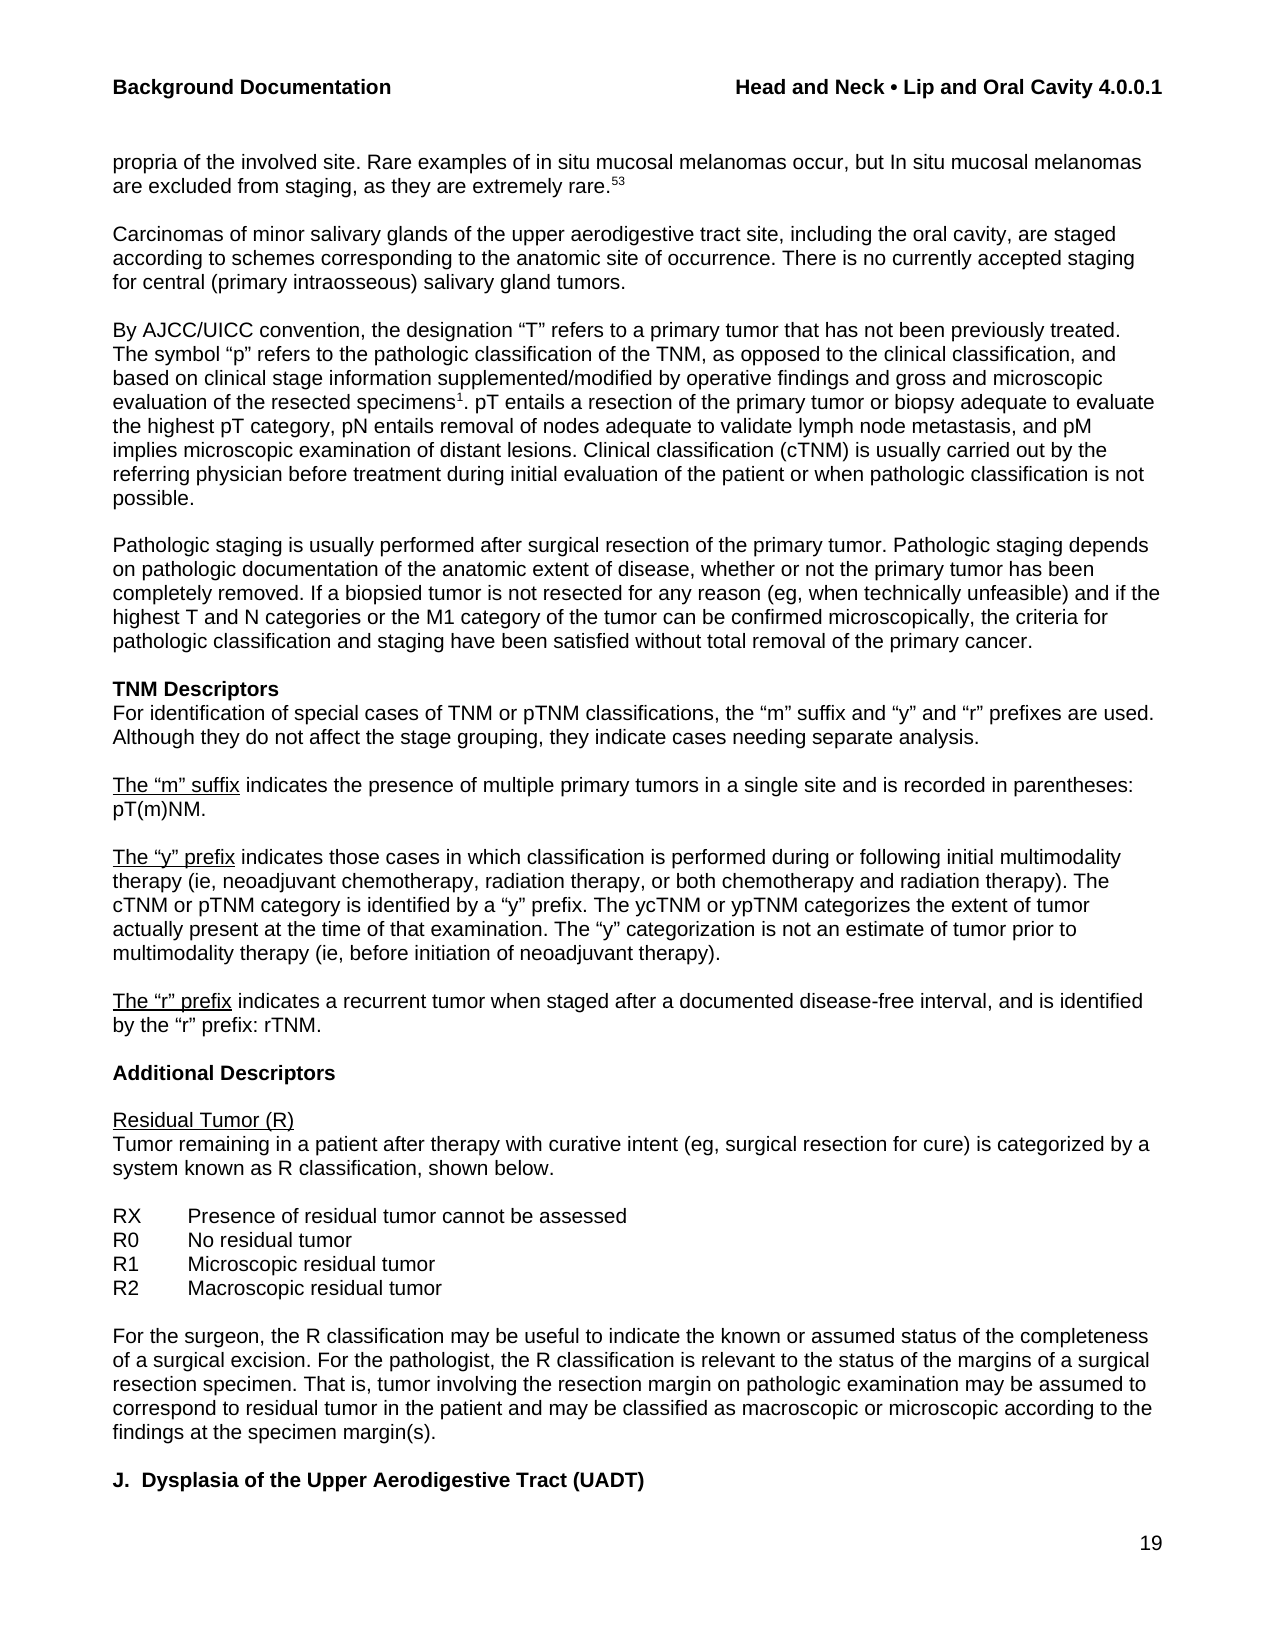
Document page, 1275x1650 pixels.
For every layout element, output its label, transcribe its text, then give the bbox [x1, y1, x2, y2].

text The “m” suffix indicates the presence of multiple primary tumors in a single site and is recorded in parentheses: pT(m)NM. [112, 773, 1162, 821]
subtitle TNM Descriptors [112, 677, 1162, 701]
text J. Dysplasia of the Upper Aerodigestive Tract (UADT) [112, 1468, 1162, 1492]
text Tumor remaining in a patient after therapy with curative intent (eg, surgical resection for cure) is categorized by a system known as R classification, shown below. [112, 1132, 1162, 1180]
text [112, 150, 1162, 198]
text By AJCC/UICC convention, the designation “T” refers to a primary tumor that has not been previously treated. The symbol “p” refers to the pathologic classification of the TNM, as opposed to the clinical classification, and based on clinical stage information supplemented/modified by operative findings and gross and microscopic evaluation of the resected specimens1. pT entails a resection of the primary tumor or biopsy adequate to evaluate the highest pT category, pN entails removal of nodes adequate to validate lymph node metastasis, and pM implies microscopic examination of distant lesions. Clinical classification (cTNM) is usually carried out by the referring physician before treatment during initial evaluation of the patient or when pathologic classification is not possible. [112, 318, 1162, 509]
text R0 No residual tumor [112, 1228, 1162, 1252]
text RX Presence of residual tumor cannot be assessed [112, 1204, 1162, 1228]
text For identification of special cases of TNM or pTNM classifications, the “m” suffix and “y” and “r” prefixes are used. Although they do not affect the stage grouping, they indicate cases needing separate analysis. [112, 701, 1162, 749]
text The “y” prefix indicates those cases in which classification is performed during or following initial multimodality therapy (ie, neoadjuvant chemotherapy, radiation therapy, or both chemotherapy and radiation therapy). The cTNM or pTNM category is identified by a “y” prefix. The ycTNM or ypTNM categorizes the extent of tumor actually present at the time of that examination. The “y” categorization is not an estimate of tumor prior to multimodality therapy (ie, before initiation of neoadjuvant therapy). [112, 845, 1162, 964]
text Carcinomas of minor salivary glands of the upper aerodigestive tract site, including the oral cavity, are staged according to schemes corresponding to the anatomic site of occurrence. There is no currently accepted staging for central (primary intraosseous) salivary gland tumors. [112, 222, 1162, 294]
text For the surgeon, the R classification may be useful to indicate the known or assumed status of the completeness of a surgical excision. For the pathologist, the R classification is relevant to the status of the margins of a surgical resection specimen. That is, tumor involving the resection margin on pathologic examination may be assumed to correspond to residual tumor in the patient and may be classified as macroscopic or microscopic according to the findings at the specimen margin(s). [112, 1324, 1162, 1444]
text R2 Macroscopic residual tumor [112, 1276, 1162, 1300]
text Pathologic staging is usually performed after surgical resection of the primary tumor. Pathologic staging depends on pathologic documentation of the anatomic extent of disease, whether or not the primary tumor has been completely removed. If a biopsied tumor is not resected for any reason (eg, when technically unfeasible) and if the highest T and N categories or the M1 category of the tumor can be confirmed microscopically, the criteria for pathologic classification and staging have been satisfied without total removal of the primary cancer. [112, 533, 1162, 653]
subtitle Additional Descriptors [112, 1060, 1162, 1084]
text R1 Microscopic residual tumor [112, 1252, 1162, 1276]
text The “r” prefix indicates a recurrent tumor when staged after a documented disease-free interval, and is identified by the “r” prefix: rTNM. [112, 988, 1162, 1036]
subtitle Residual Tumor (R) [112, 1108, 1162, 1132]
